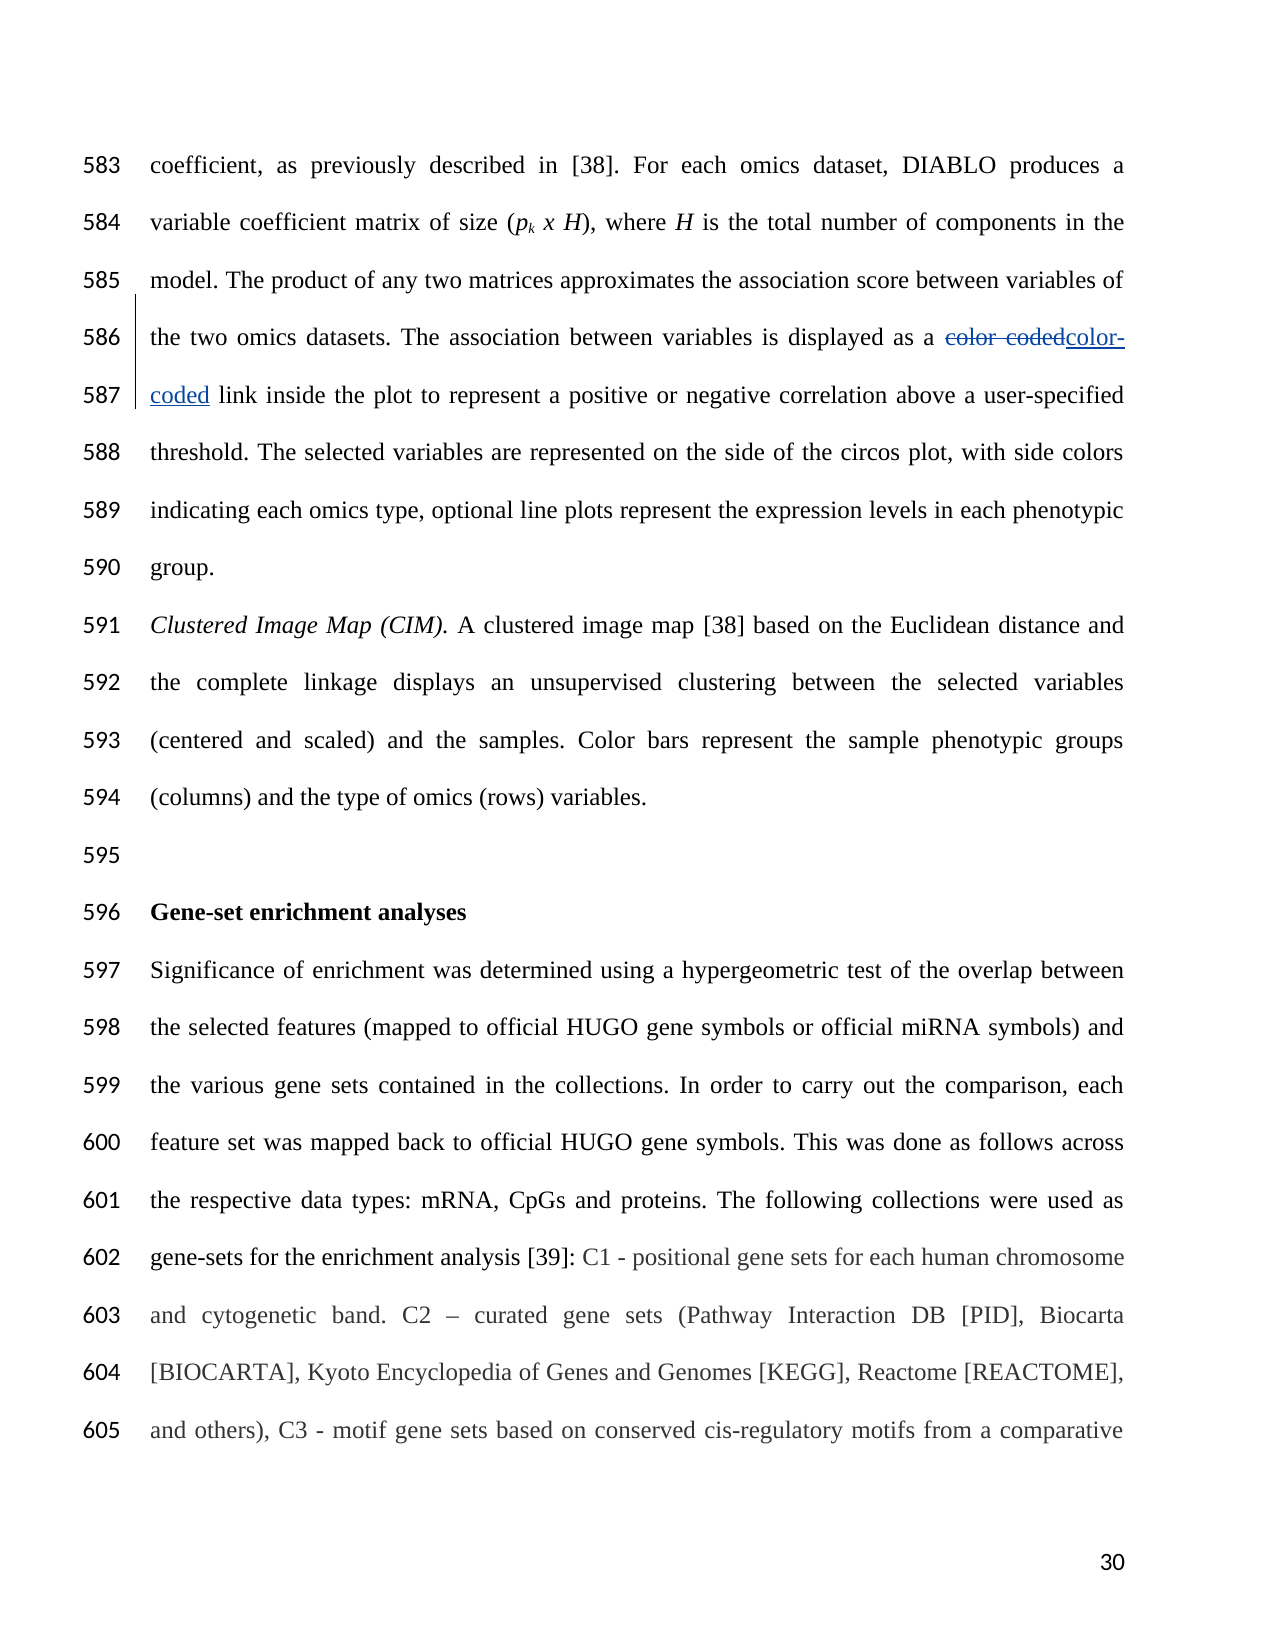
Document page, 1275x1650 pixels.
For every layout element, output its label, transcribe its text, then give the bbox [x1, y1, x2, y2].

text Clustered Image Map (CIM). A clustered image map [38] based on the Euclidean distance and the complete linkage displays an unsupervised clustering between the selected variables (centered and scaled) and the samples. Color bars represent the sample phenotypic groups (columns) and the type of omics (rows) variables. [150, 610, 1125, 811]
text Gene-set enrichment analyses [150, 897, 1125, 926]
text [150, 955, 1125, 1444]
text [150, 150, 1125, 581]
